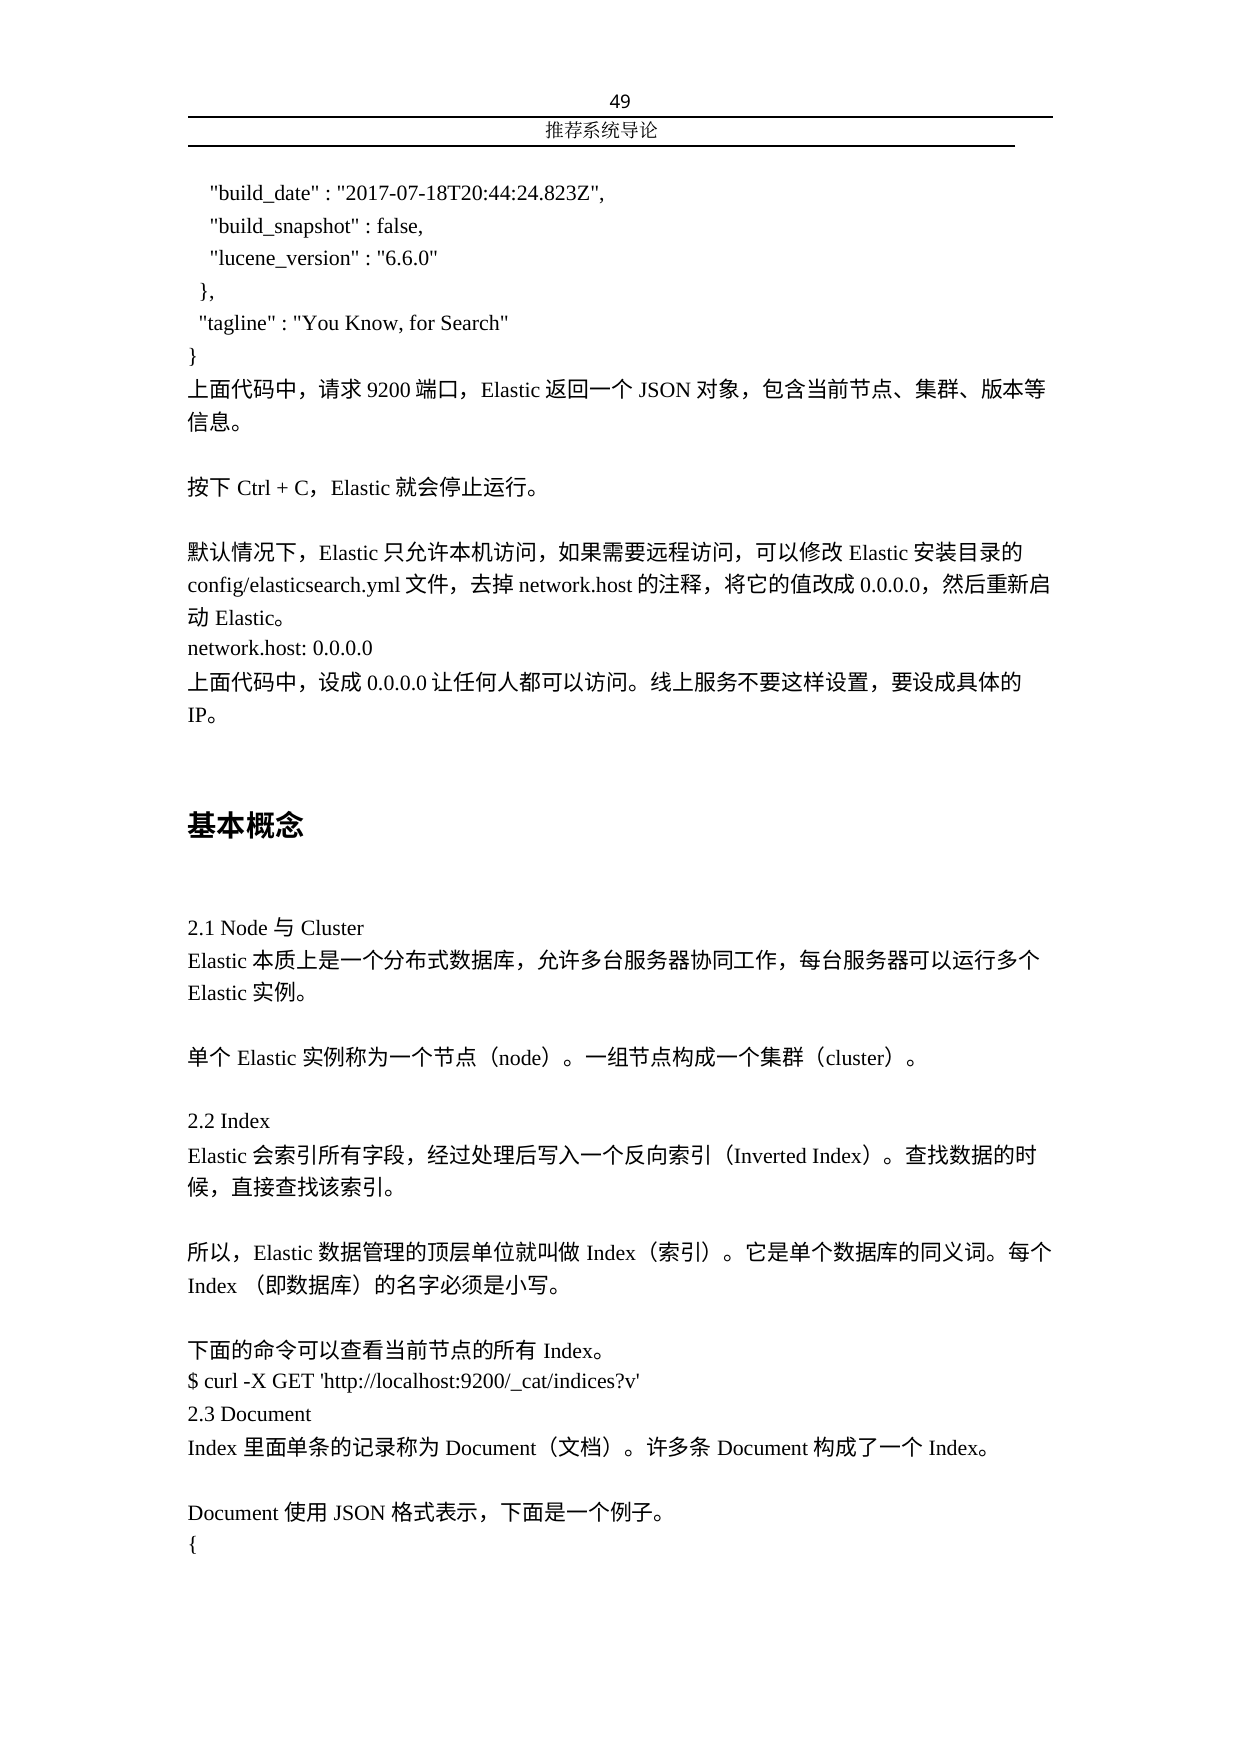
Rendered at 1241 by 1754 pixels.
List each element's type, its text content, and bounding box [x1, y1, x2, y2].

text 2.1 Node 与 Cluster [187, 910, 1053, 942]
text $ curl -X GET 'http://localhost:9200/_cat/indices?v' [187, 1365, 1053, 1397]
text "tagline" : "You Know, for Search" [187, 307, 1053, 339]
text 2.2 Index [187, 1105, 1053, 1137]
text 单个 Elastic 实例称为一个节点（node）。一组节点构成一个集群（cluster）。 [187, 1040, 1053, 1072]
text } [187, 339, 1053, 372]
text }, [187, 274, 1053, 307]
text "build_snapshot" : false, [187, 209, 1053, 242]
text "lucene_version" : "6.6.0" [187, 242, 1053, 274]
text Elastic 会索引所有字段，经过处理后写入一个反向索引（Inverted Index）。查找数据的时候，直接查找该索引。 [187, 1137, 1053, 1202]
text 默认情况下，Elastic 只允许本机访问，如果需要远程访问，可以修改 Elastic 安装目录的config/elasticsearch.yml文件，去掉network.host的注释，将它的值改成0.0.0.0，然后重新启动 Elastic。 [187, 534, 1053, 632]
subtitle 基本概念 [187, 791, 1053, 856]
text Index 里面单条的记录称为 Document（文档）。许多条 Document 构成了一个 Index。 [187, 1430, 1053, 1462]
text Document 使用 JSON 格式表示，下面是一个例子。 [187, 1495, 1053, 1527]
text 下面的命令可以查看当前节点的所有 Index。 [187, 1332, 1053, 1365]
text 上面代码中，设成0.0.0.0让任何人都可以访问。线上服务不要这样设置，要设成具体的 IP。 [187, 664, 1053, 729]
text 2.3 Document [187, 1397, 1053, 1430]
text 上面代码中，请求9200端口，Elastic 返回一个 JSON 对象，包含当前节点、集群、版本等信息。 [187, 372, 1053, 437]
text { [187, 1527, 1053, 1560]
text 所以，Elastic 数据管理的顶层单位就叫做 Index（索引）。它是单个数据库的同义词。每个 Index （即数据库）的名字必须是小写。 [187, 1235, 1053, 1300]
text 按下 Ctrl + C，Elastic 就会停止运行。 [187, 469, 1053, 502]
text network.host: 0.0.0.0 [187, 632, 1053, 664]
text Elastic 本质上是一个分布式数据库，允许多台服务器协同工作，每台服务器可以运行多个 Elastic 实例。 [187, 942, 1053, 1007]
text "build_date" : "2017-07-18T20:44:24.823Z", [187, 177, 1053, 209]
